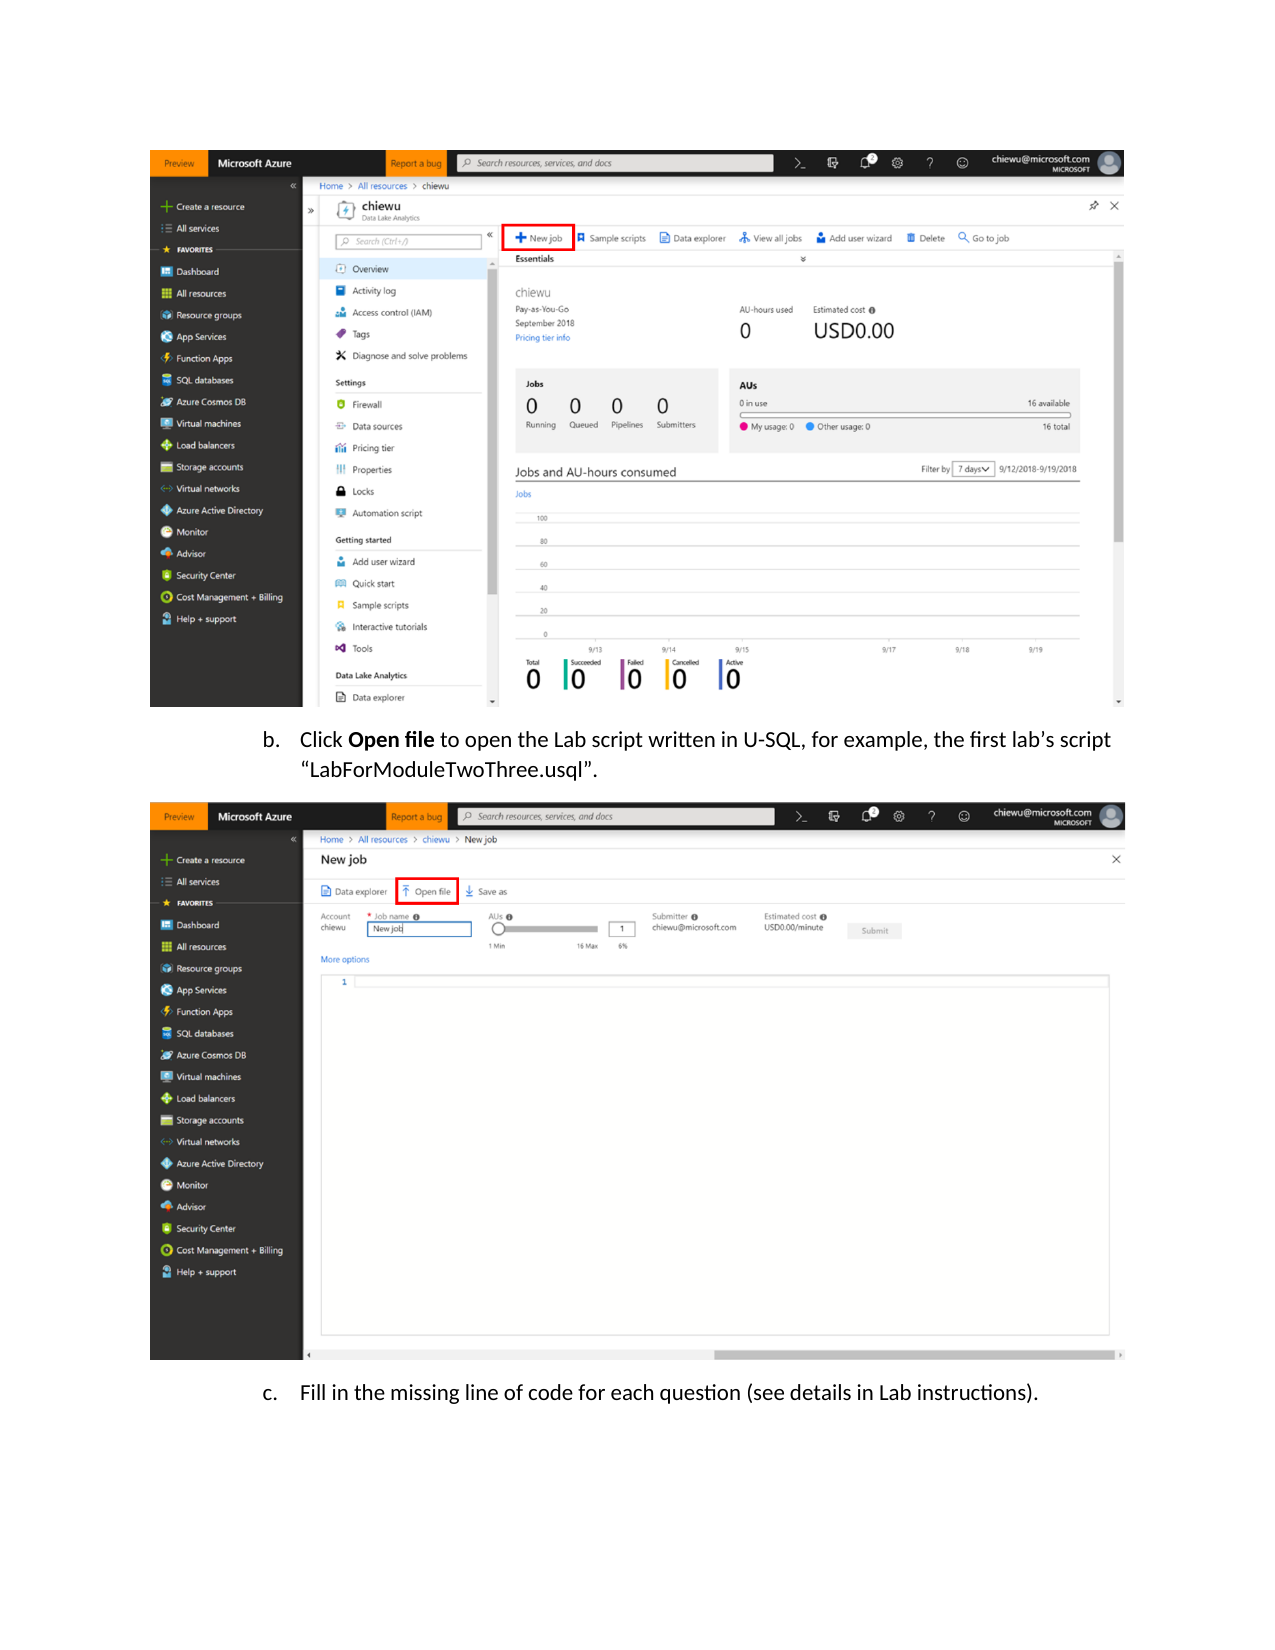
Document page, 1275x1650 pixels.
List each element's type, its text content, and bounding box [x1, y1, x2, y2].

list Click Open file to open the Lab script written in U-SQL, for example, the first lab’s script “LabForModuleTwoThree.usql”. [262, 725, 1125, 783]
picture [150, 802, 1125, 1360]
list Fill in the missing line of code for each question (see details in Lab instructions). [262, 1378, 1125, 1406]
picture [150, 150, 1124, 707]
